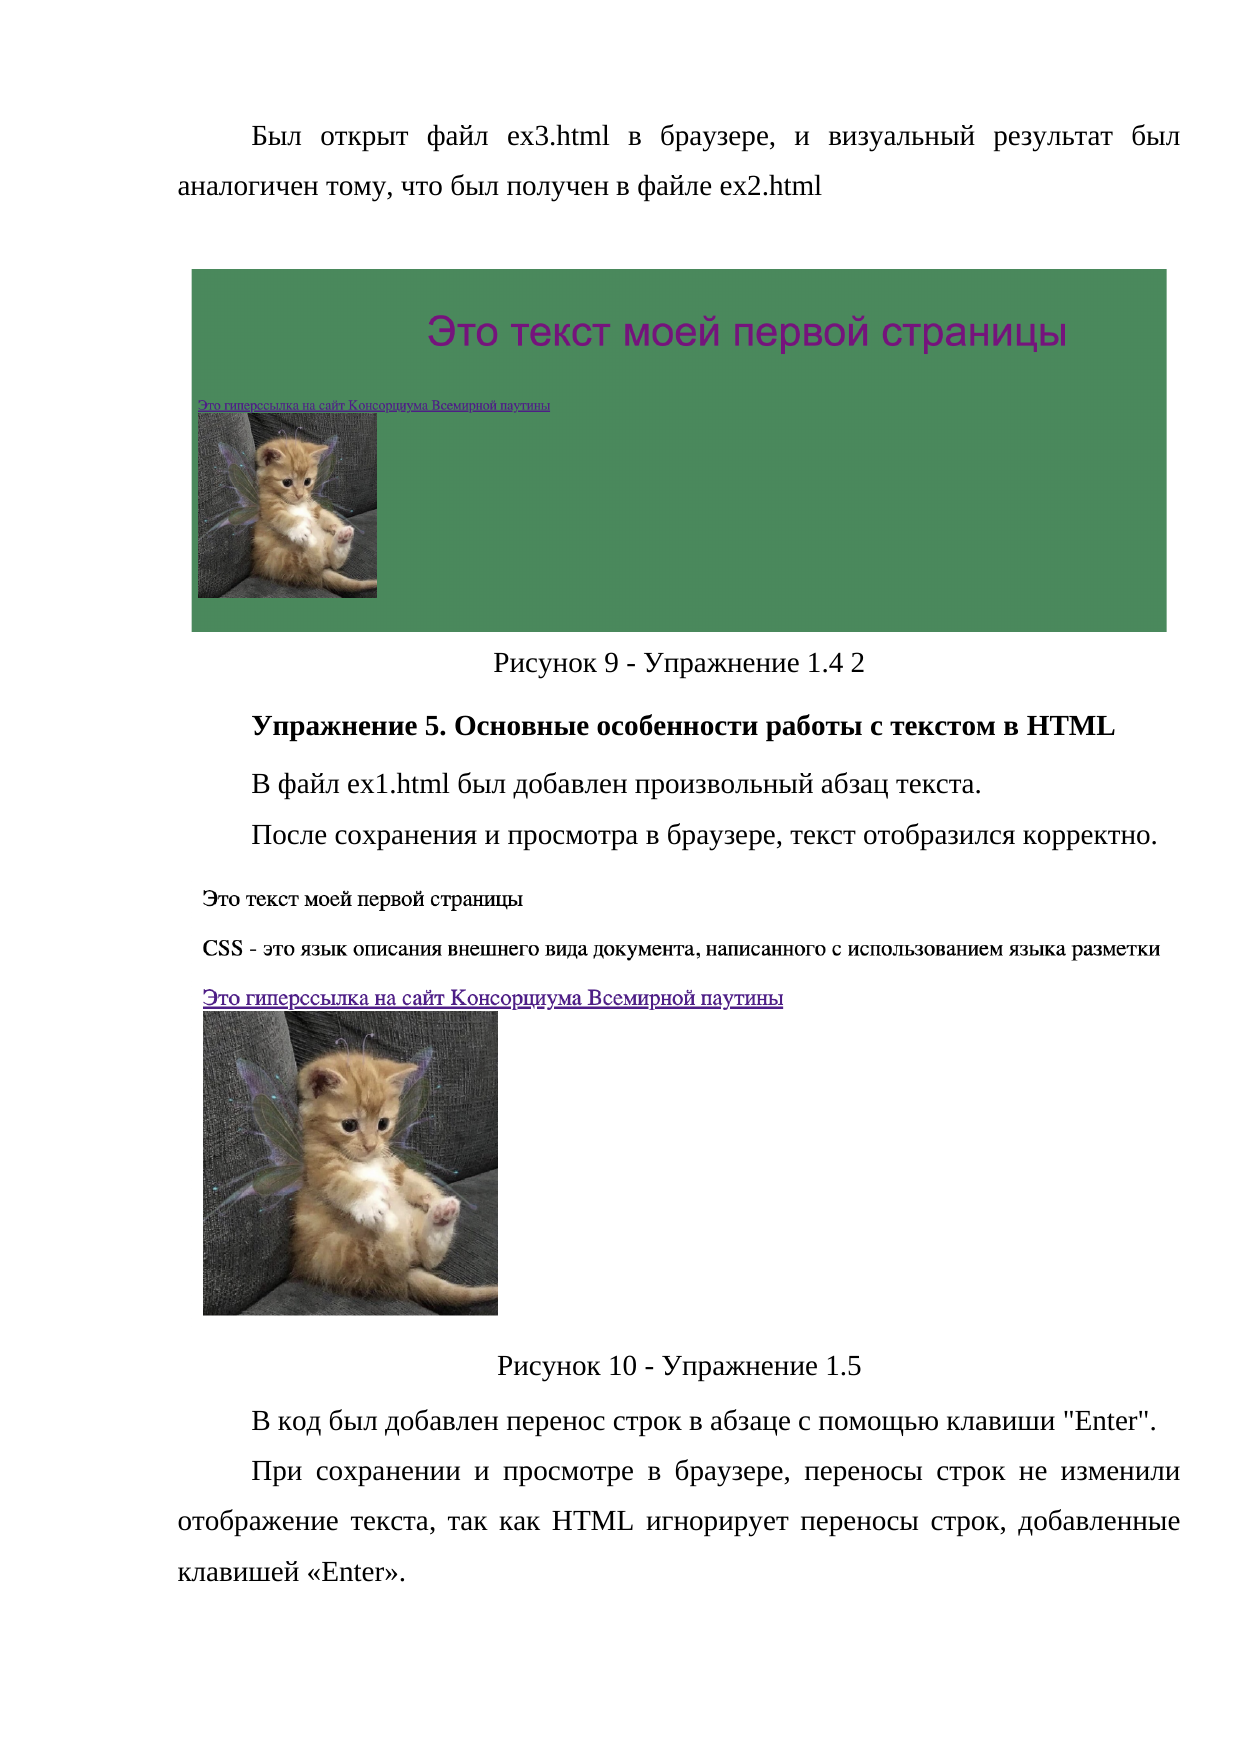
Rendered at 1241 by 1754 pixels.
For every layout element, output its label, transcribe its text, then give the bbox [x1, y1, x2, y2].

picture [191, 269, 1167, 632]
text После сохранения и просмотра в браузере, текст отобразился корректно. [177, 817, 1181, 850]
picture [191, 867, 1167, 1336]
text В код был добавлен перенос строк в абзаце с помощью клавиши "Enter". [177, 1403, 1181, 1436]
text При сохранении и просмотре в браузере, переносы строк не изменили отображение текста, так как HTML игнорирует переносы строк, добавленные клавишей «Enter». [177, 1453, 1181, 1587]
subtitle Упражнение 5. Основные особенности работы с текстом в HTML [177, 708, 1181, 741]
text В файл ex1.html был добавлен произвольный абзац текста. [177, 766, 1181, 800]
text Был открыт файл ex3.html в браузере, и визуальный результат был аналогичен тому, что был получен в файле ex2.html [177, 118, 1181, 202]
